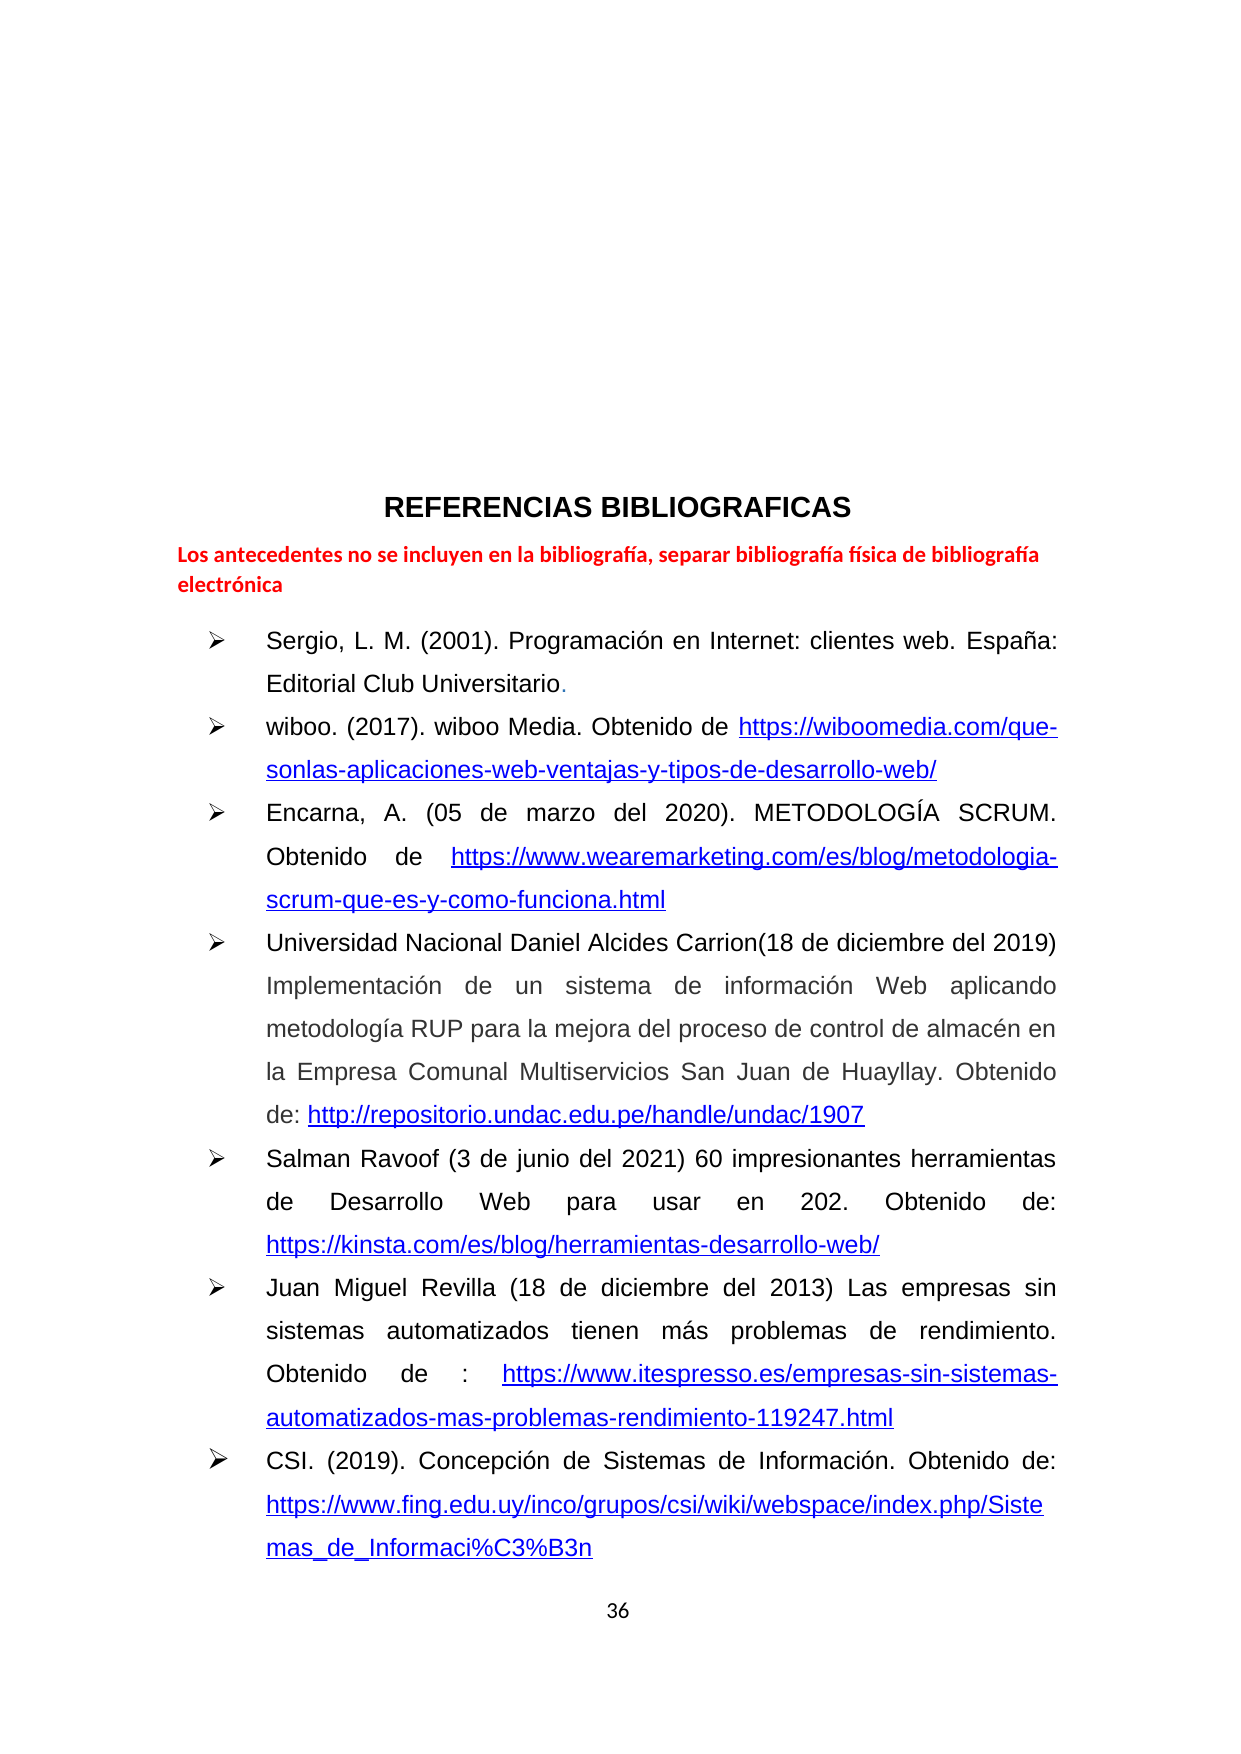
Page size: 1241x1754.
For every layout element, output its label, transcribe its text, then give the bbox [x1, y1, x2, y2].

list CSI. (2019). Concepción de Sistemas de Información. Obtenido de: https://www.fing.edu.uy/inco/grupos/csi/wiki/webspace/index.php/Sistemas_de_Informaci%C3%B3n [207, 1446, 1058, 1562]
list Salman Ravoof (3 de junio del 2021) 60 impresionantes herramientas de Desarrollo Web para usar en 202. Obtenido de: https://kinsta.com/es/blog/herramientas-desarrollo-web/ [207, 1143, 1058, 1259]
text Los antecedentes no se incluyen en la bibliografía, separar bibliografía física de bibliografía electrónica [177, 540, 1058, 598]
list Universidad Nacional Daniel Alcides Carrion(18 de diciembre del 2019) Implementación de un sistema de información Web aplicando metodología RUP para la mejora del proceso de control de almacén en la Empresa Comunal Multiservicios San Juan de Huayllay. Obtenido de: http://repositorio.undac.edu.pe/handle/undac/1907 [207, 928, 1058, 1129]
list Encarna, A. (05 de marzo del 2020). METODOLOGÍA SCRUM. Obtenido de https://www.wearemarketing.com/es/blog/metodologia-scrum-que-es-y-como-funciona.html [207, 798, 1058, 913]
list Juan Miguel Revilla (18 de diciembre del 2013) Las empresas sin sistemas automatizados tienen más problemas de rendimiento. Obtenido de : https://www.itespresso.es/empresas-sin-sistemas-automatizados-mas-problemas-rendimiento-119247.html [207, 1273, 1058, 1431]
subtitle Sergio, L. M. (2001). Programación en Internet: clientes web. España: Editorial Club Universitario. [207, 626, 1058, 698]
list wiboo. (2017). wiboo Media. Obtenido de https://wiboomedia.com/que-sonlas-aplicaciones-web-ventajas-y-tipos-de-desarrollo-web/ [207, 712, 1058, 784]
subtitle REFERENCIAS BIBLIOGRAFICAS [177, 490, 1058, 523]
